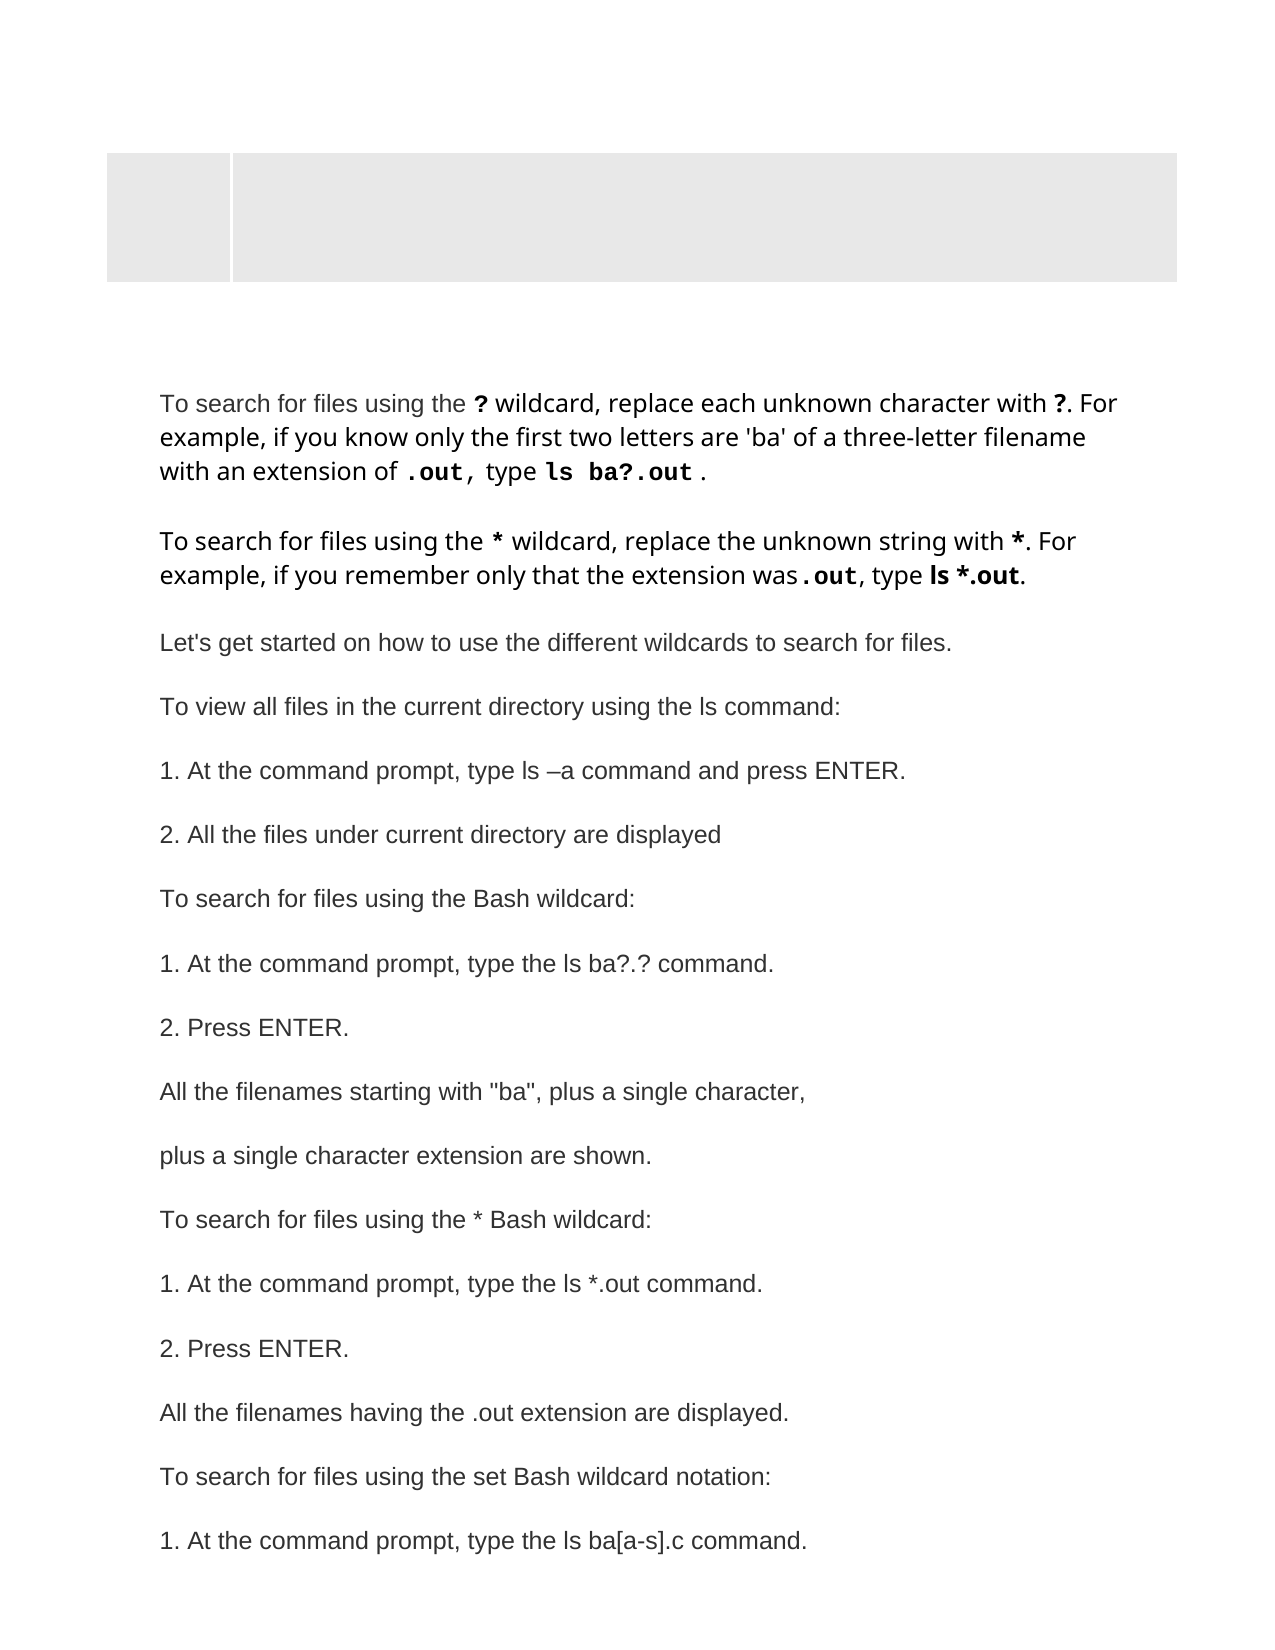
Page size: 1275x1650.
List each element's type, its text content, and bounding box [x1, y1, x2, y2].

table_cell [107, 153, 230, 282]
text plus a single character extension are shown. [159, 1141, 1125, 1170]
text 2. Press ENTER. [159, 1333, 1125, 1362]
text 1. At the command prompt, type ls –a command and press ENTER. [159, 756, 1125, 785]
text 1. At the command prompt, type the ls ba[a-s].c command. [159, 1526, 1125, 1555]
text 1. At the command prompt, type the ls *.out command. [159, 1269, 1125, 1298]
text 1. At the command prompt, type the ls ba?.? command. [159, 948, 1125, 977]
text To search for files using the * wildcard, replace the unknown string with *. For example, if you remember only that the extension was.out, type ls *.out. [159, 524, 1125, 592]
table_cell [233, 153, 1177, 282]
text All the filenames having the .out extension are displayed. [159, 1398, 1125, 1426]
text All the filenames starting with "ba", plus a single character, [159, 1077, 1125, 1106]
text To search for files using the * Bash wildcard: [159, 1205, 1125, 1234]
text 2. Press ENTER. [159, 1013, 1125, 1041]
text To search for files using the Bash wildcard: [159, 884, 1125, 913]
text To search for files using the ? wildcard, replace each unknown character with ?. For example, if you know only the first two letters are 'ba' of a three-letter filename with an extension of .out, type ls ba?.out . [159, 386, 1125, 488]
text 2. All the files under current directory are displayed [159, 820, 1125, 849]
text To view all files in the current directory using the ls command: [159, 692, 1125, 721]
text Let's get started on how to use the different wildcards to search for files. [159, 628, 1125, 656]
text To search for files using the set Bash wildcard notation: [159, 1462, 1125, 1491]
